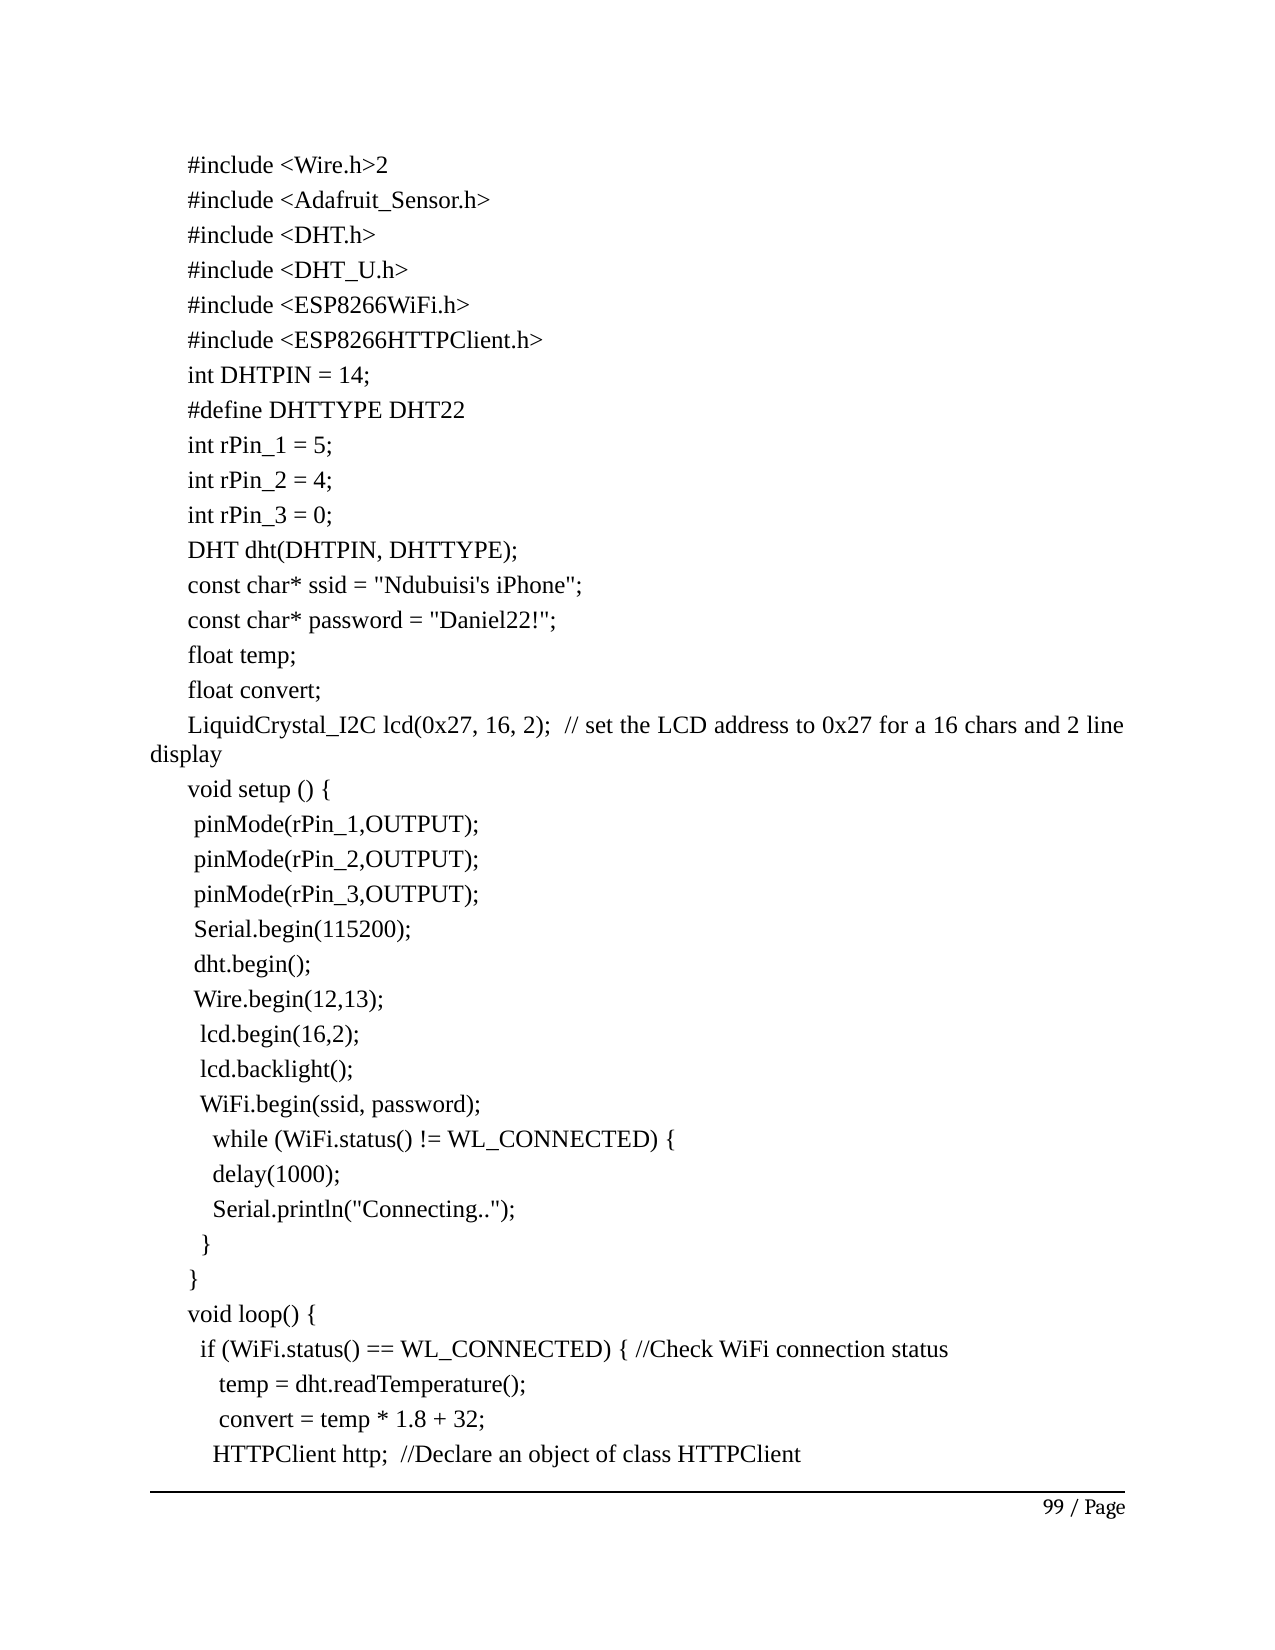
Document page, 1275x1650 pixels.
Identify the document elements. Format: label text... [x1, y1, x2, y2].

text if (WiFi.status() == WL_CONNECTED) { //Check WiFi connection status [150, 1334, 1125, 1362]
text void setup () { [150, 774, 1125, 802]
text #include <DHT.h> [150, 220, 1125, 249]
text WiFi.begin(ssid, password); [150, 1089, 1125, 1117]
text lcd.begin(16,2); [150, 1019, 1125, 1047]
text int DHTPIN = 14; [150, 360, 1125, 389]
text int rPin_3 = 0; [150, 500, 1125, 529]
text float convert; [150, 675, 1125, 704]
text #include <DHT_U.h> [150, 255, 1125, 284]
text #include <ESP8266WiFi.h> [150, 290, 1125, 319]
text delay(1000); [150, 1159, 1125, 1187]
text while (WiFi.status() != WL_CONNECTED) { [150, 1124, 1125, 1152]
text convert = temp * 1.8 + 32; [150, 1404, 1125, 1432]
text #include <Adafruit_Sensor.h> [150, 185, 1125, 214]
text const char* password = "Daniel22!"; [150, 605, 1125, 634]
text #include <Wire.h>2 [150, 150, 1125, 179]
text void loop() { [150, 1299, 1125, 1327]
text float temp; [150, 640, 1125, 669]
text pinMode(rPin_1,OUTPUT); [150, 809, 1125, 837]
text } [150, 1264, 1125, 1292]
text int rPin_1 = 5; [150, 430, 1125, 459]
text pinMode(rPin_2,OUTPUT); [150, 844, 1125, 872]
text HTTPClient http; //Declare an object of class HTTPClient [150, 1439, 1125, 1467]
text Serial.begin(115200); [150, 914, 1125, 942]
text Wire.begin(12,13); [150, 984, 1125, 1012]
text DHT dht(DHTPIN, DHTTYPE); [150, 535, 1125, 564]
text LiquidCrystal_I2C lcd(0x27, 16, 2); // set the LCD address to 0x27 for a 16 chars and 2 line display [150, 710, 1125, 767]
text const char* ssid = "Ndubuisi's iPhone"; [150, 570, 1125, 599]
text } [150, 1229, 1125, 1257]
text #include <ESP8266HTTPClient.h> [150, 325, 1125, 354]
text #define DHTTYPE DHT22 [150, 395, 1125, 424]
text temp = dht.readTemperature(); [150, 1369, 1125, 1397]
text dht.begin(); [150, 949, 1125, 977]
text Serial.println("Connecting.."); [150, 1194, 1125, 1222]
text lcd.backlight(); [150, 1054, 1125, 1082]
text pinMode(rPin_3,OUTPUT); [150, 879, 1125, 907]
text int rPin_2 = 4; [150, 465, 1125, 494]
